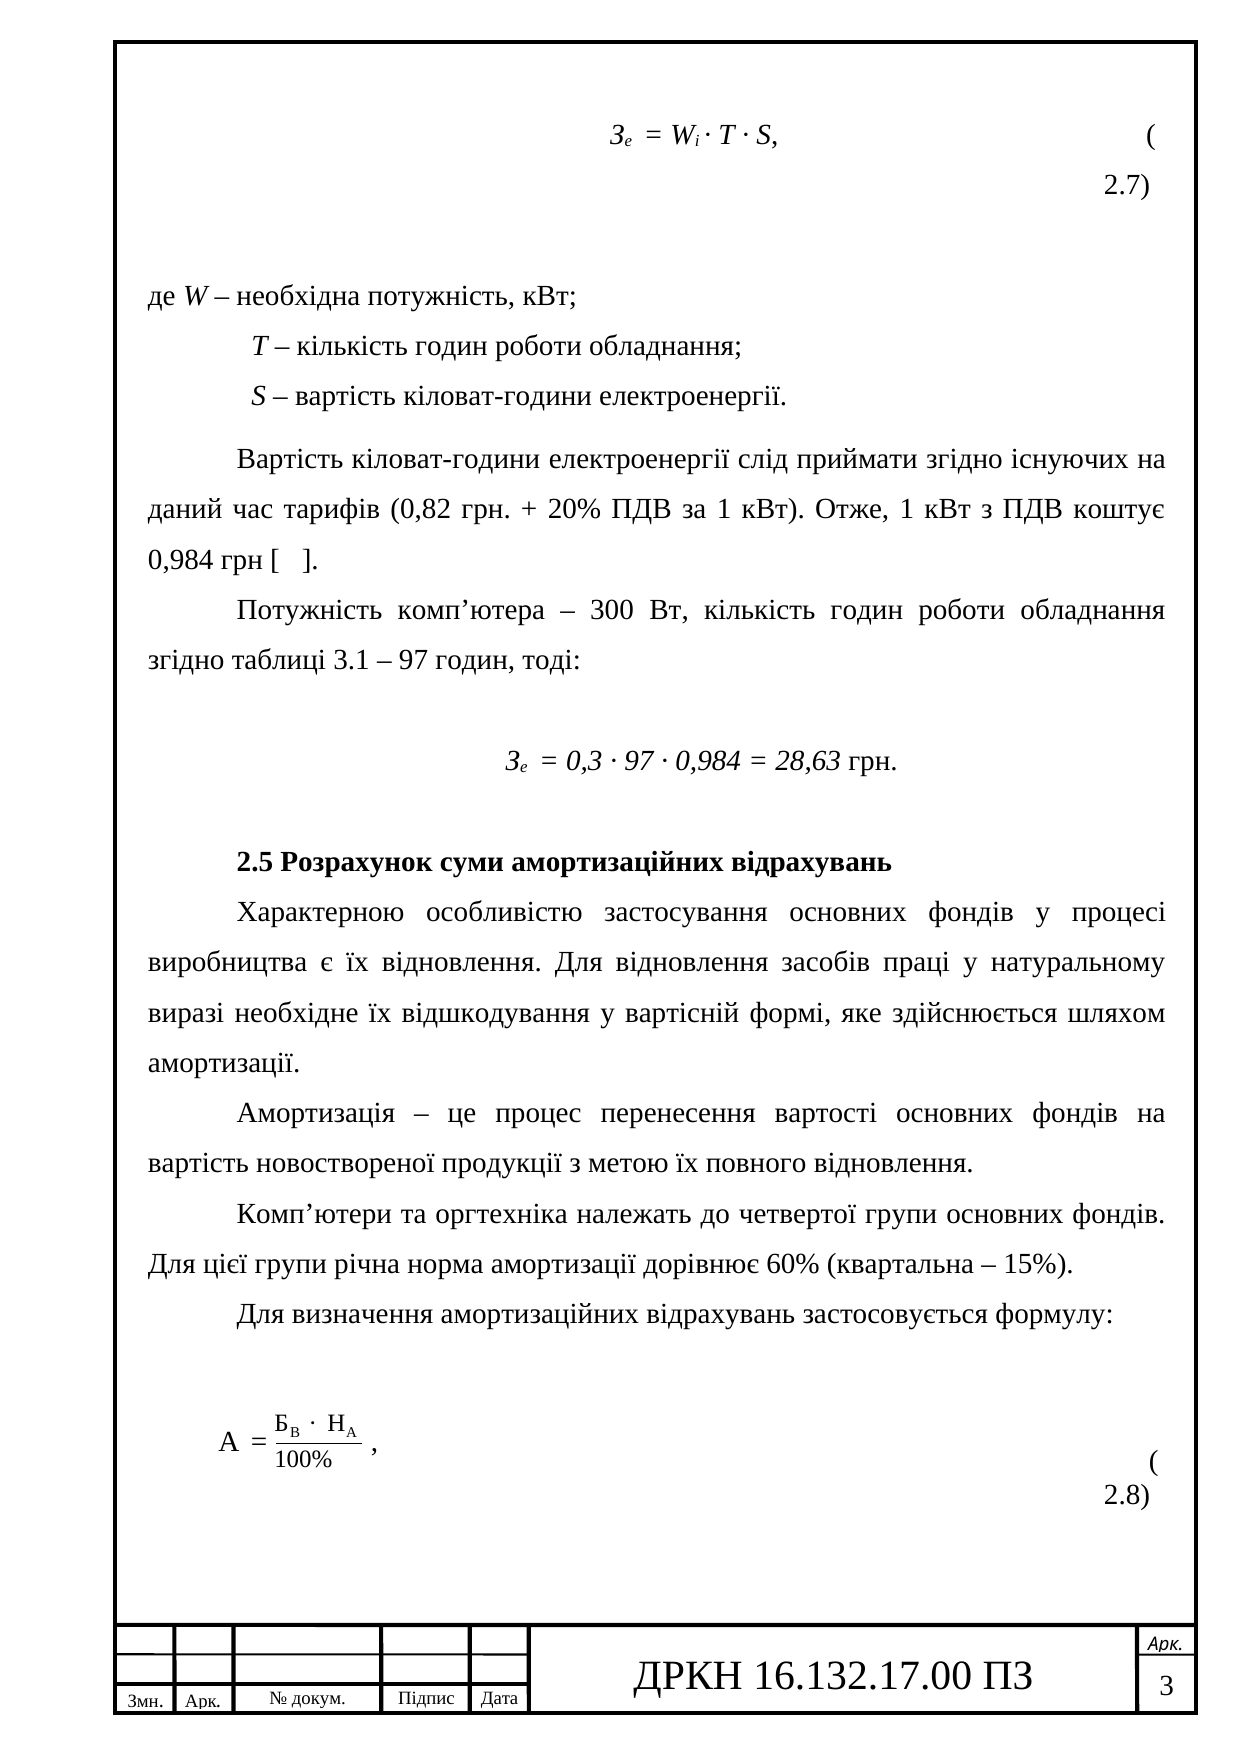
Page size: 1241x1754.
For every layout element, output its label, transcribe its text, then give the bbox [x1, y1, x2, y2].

text Зe = 0,3 · 97 · 0,984 = 28,63 грн. [148, 743, 1167, 777]
text Амортизація – це процес перенесення вартості основних фондів на вартість новоствореної продукції з метою їх повного відновлення. [148, 1095, 1167, 1179]
text Для визначення амортизаційних відрахувань застосовується формулу: [148, 1297, 1167, 1330]
text де W – необхідна потужність, кВт; [148, 278, 1167, 311]
table_header А = , [133, 1410, 1063, 1523]
table_header (2.7) [1061, 117, 1152, 227]
subtitle 2.5 Розрахунок суми амортизаційних відрахувань [148, 844, 1167, 877]
text Характерною особливістю застосування основних фондів у процесі виробництва є їх відновлення. Для відновлення засобів праці у натуральному виразі необхідне їх відшкодування у вартісній формі, яке здійснюється шляхом амортизації. [148, 894, 1167, 1078]
text Комп’ютери та оргтехніка належать до четвертої групи основних фондів. Для цієї групи річна норма амортизації дорівнює 60% (квартальна – 15%). [148, 1196, 1167, 1280]
text Потужність комп’ютера – 300 Вт, кількість годин роботи обладнання згідно таблиці 3.1 – 97 годин, тоді: [148, 592, 1167, 676]
table_header (2.8) [1063, 1410, 1152, 1523]
text S – вартість кіловат-години електроенергії. [177, 378, 1167, 412]
text Вартість кіловат-години електроенергії слід приймати згідно існуючих на даний час тарифів (0,82 грн. + 20% ПДВ за 1 кВт). Отже, 1 кВт з ПДВ коштує 0,984 грн [ ]. [148, 441, 1167, 575]
text T – кількість годин роботи обладнання; [177, 328, 1167, 362]
table_header Зe = Wі · T · S, [133, 117, 1061, 227]
